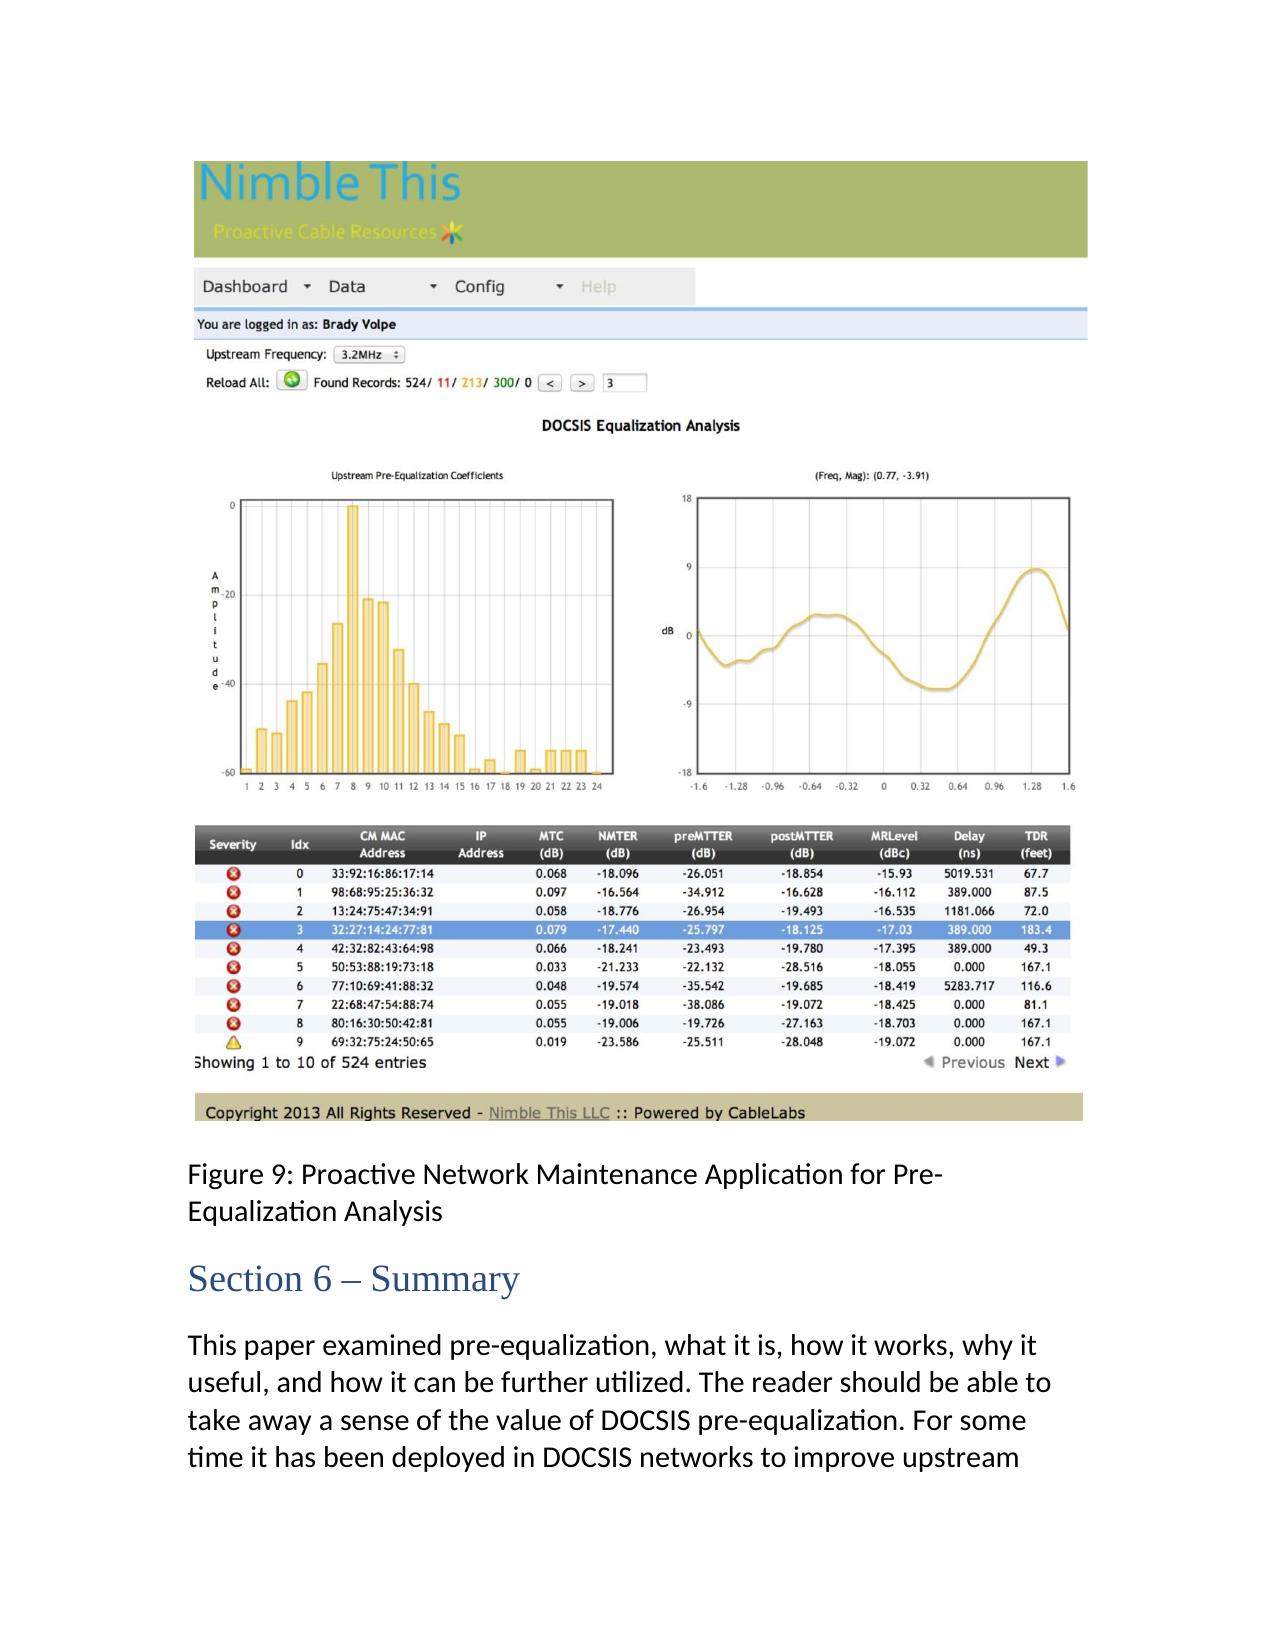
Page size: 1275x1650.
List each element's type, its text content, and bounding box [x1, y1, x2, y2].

text Section 6 – Summary [187, 1254, 1087, 1300]
picture [187, 821, 1088, 1129]
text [187, 1325, 1087, 1475]
text Figure 9: Proactive Network Maintenance Application for Pre-Equalization Analysis [187, 1154, 1087, 1229]
picture [187, 150, 1088, 797]
